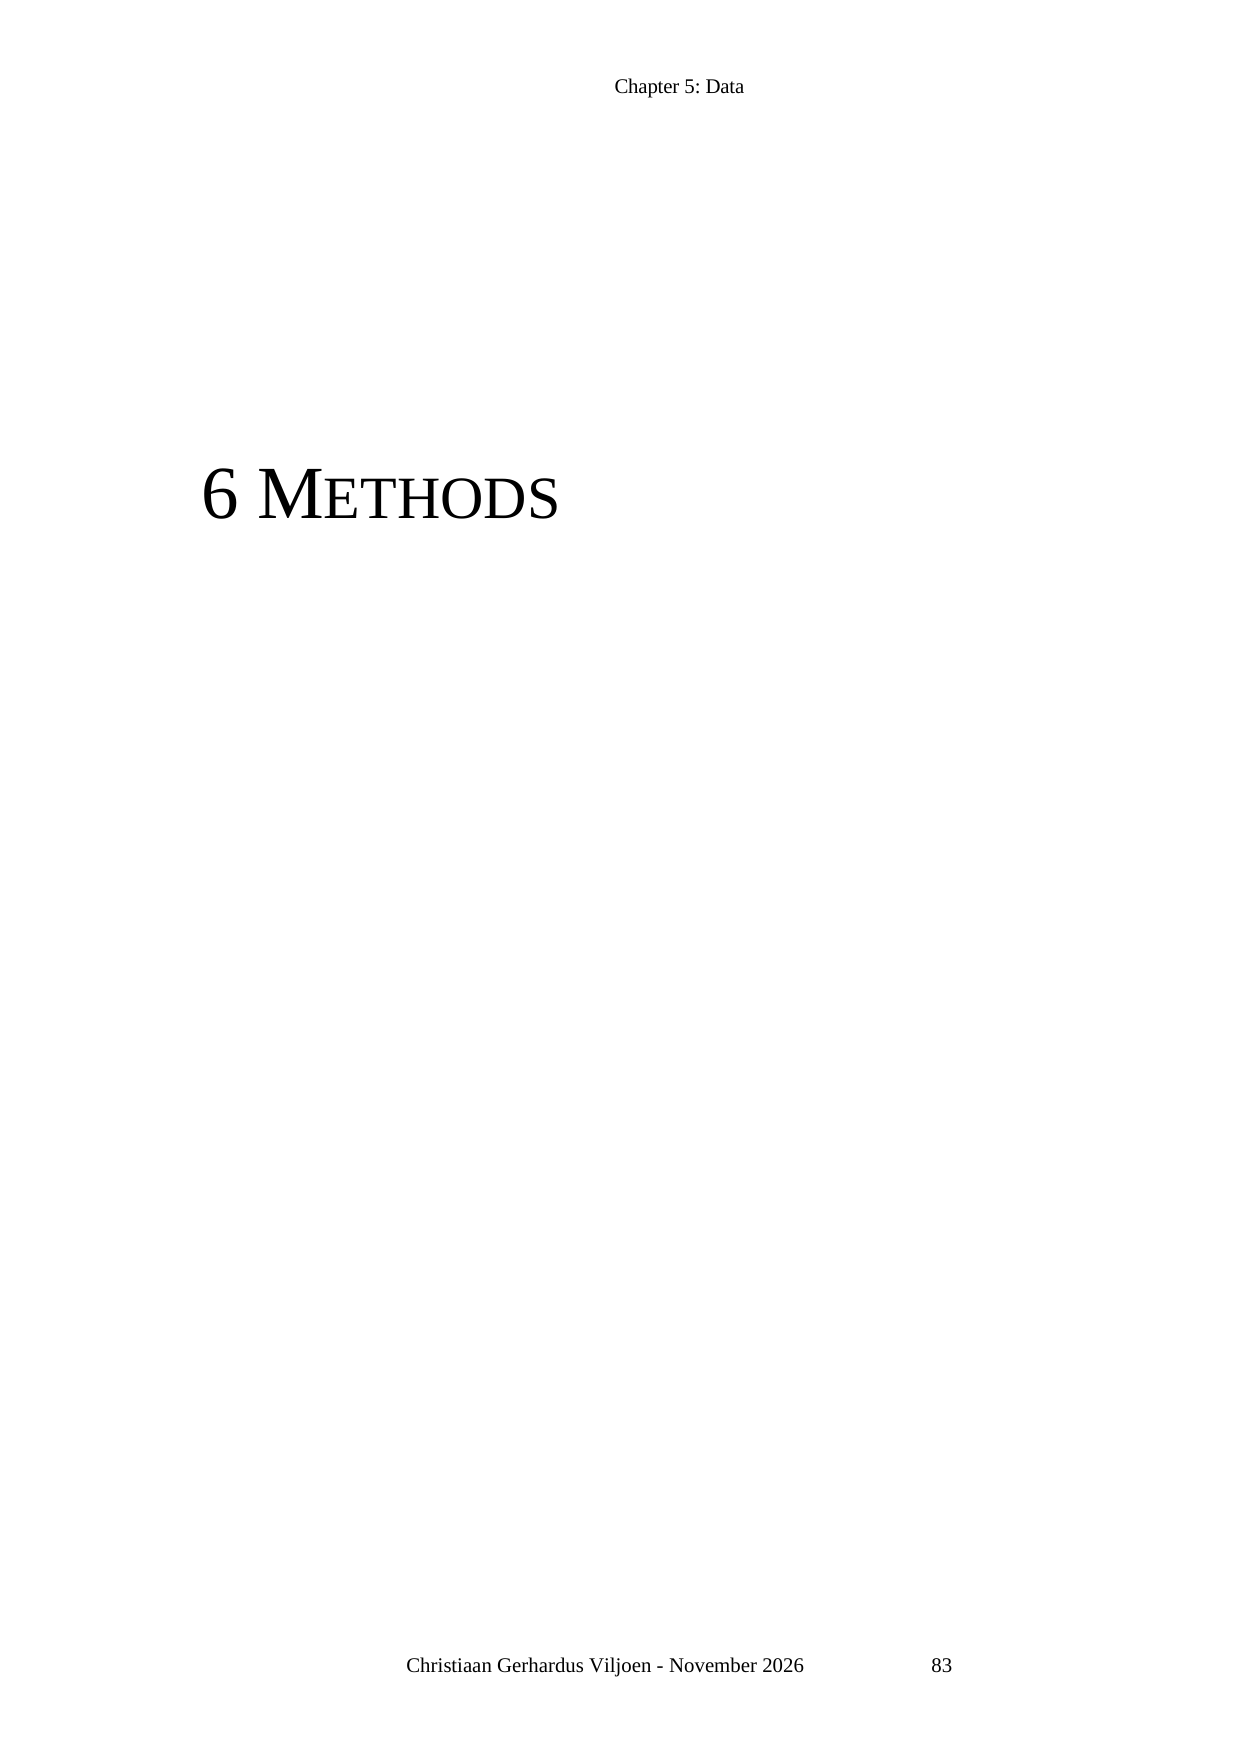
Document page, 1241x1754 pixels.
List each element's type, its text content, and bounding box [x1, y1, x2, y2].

subtitle Methods [201, 448, 1122, 534]
